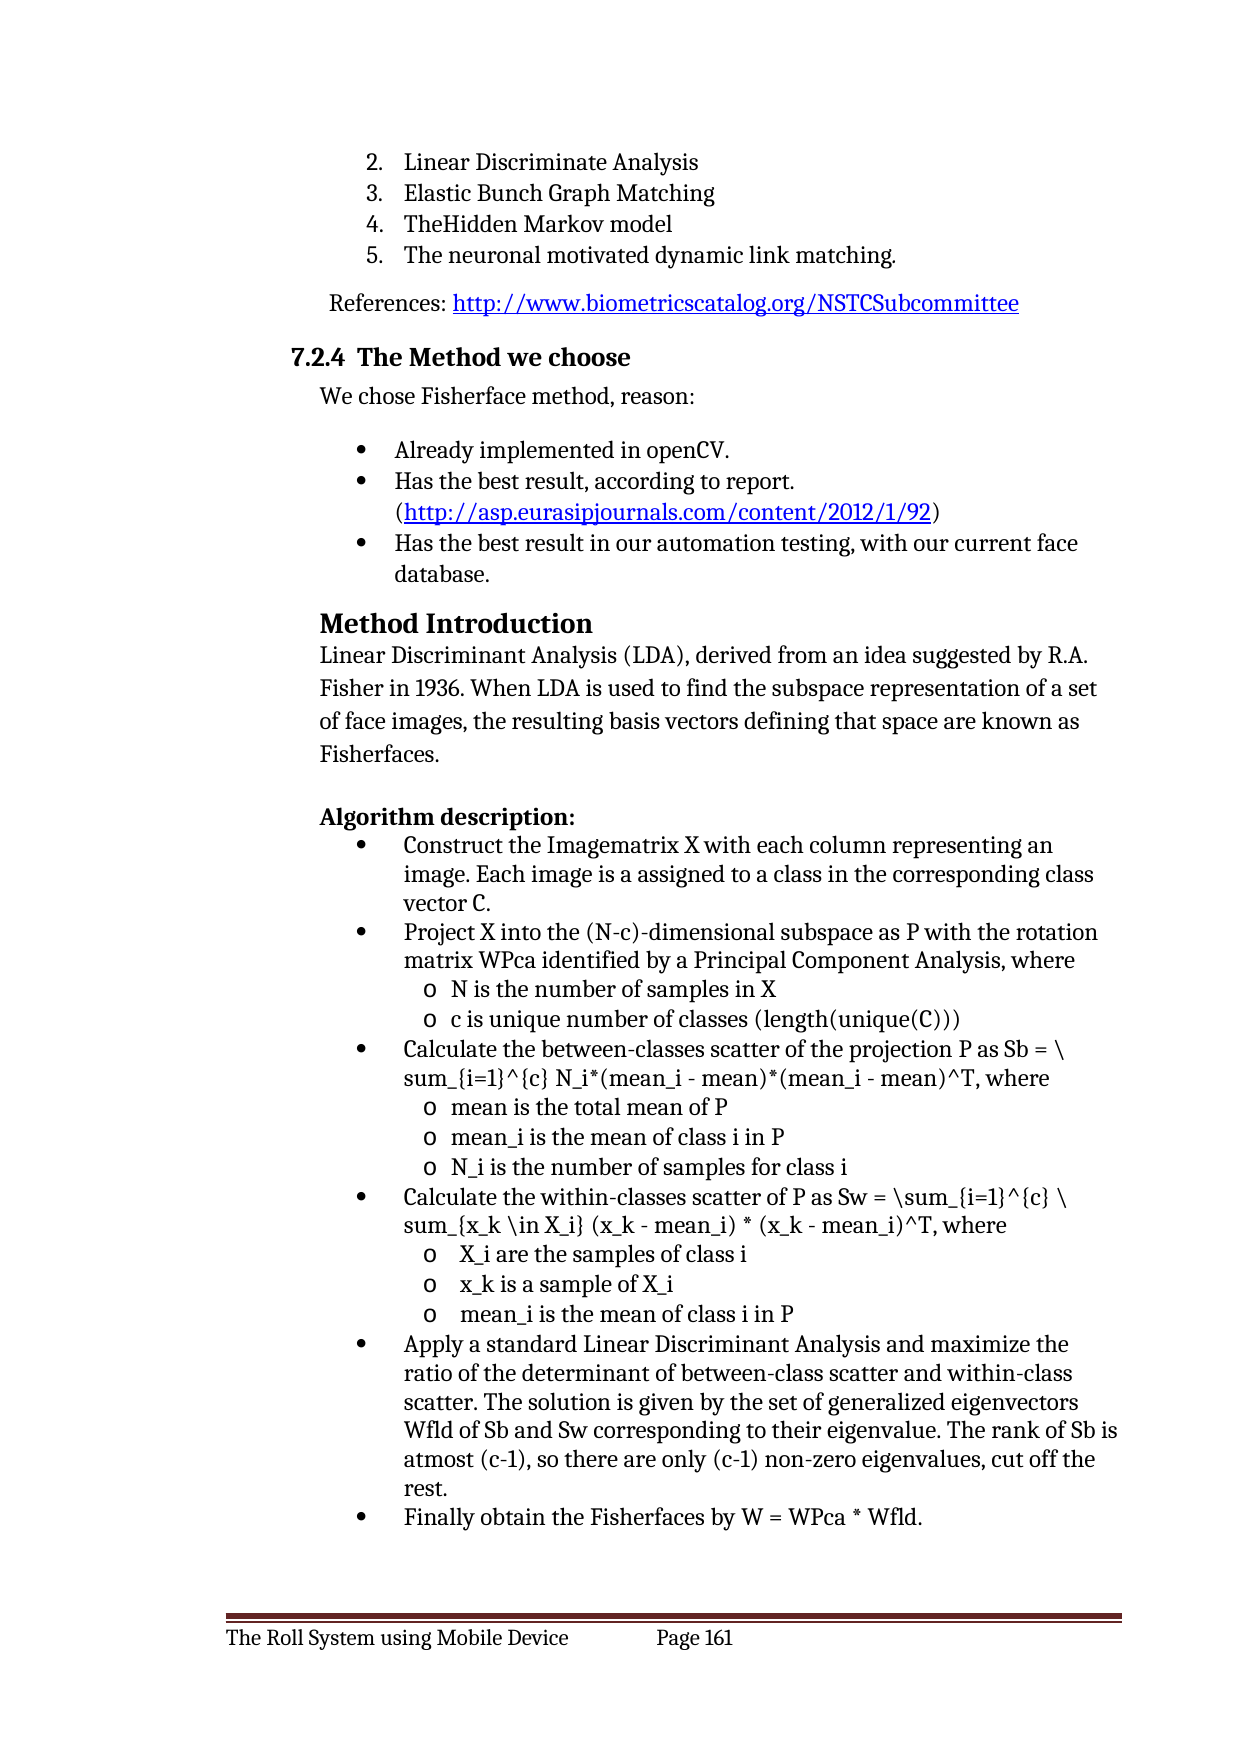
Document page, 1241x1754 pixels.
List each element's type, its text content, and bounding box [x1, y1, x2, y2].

text Method Introduction [319, 608, 1122, 641]
list Already implemented in openCV. [357, 436, 1122, 464]
text Linear Discriminant Analysis (LDA), derived from an idea suggested by R.A. Fisher in 1936. When LDA is used to find the subspace representation of a set of face images, the resulting basis vectors defining that space are known as Fisherfaces. [319, 641, 1122, 769]
list Project X into the (N-c)-dimensional subspace as P with the rotation matrix WPca identified by a Principal Component Analysis, where [357, 917, 1122, 975]
list Has the best result, according to report. (http://asp.eurasipjournals.com/content/2012/1/92) [357, 467, 1122, 527]
list The neuronal motivated dynamic link matching. [366, 241, 1122, 269]
subtitle The Method we choose [291, 342, 1122, 373]
list TheHidden Markov model [366, 210, 1122, 238]
list X_i are the samples of class i [422, 1240, 1122, 1270]
list Calculate the within-classes scatter of P as Sw = \sum_{i=1}^{c} \sum_{x_k \in X_i} (x_k - mean_i) * (x_k - mean_i)^T, where [357, 1182, 1122, 1240]
list Elastic Bunch Graph Matching [366, 179, 1122, 207]
list Calculate the between-classes scatter of the projection P as Sb = \sum_{i=1}^{c} N_i*(mean_i - mean)*(mean_i - mean)^T, where [357, 1035, 1122, 1092]
list Linear Discriminate Analysis [366, 148, 1122, 176]
text We chose Fisherface method, reason: [319, 382, 1122, 411]
list Has the best result in our automation testing, with our current face database. [357, 529, 1122, 589]
text References: http://www.biometricscatalog.org/NSTCSubcommittee [329, 288, 1122, 317]
list mean_i is the mean of class i in P [422, 1122, 1122, 1152]
list N_i is the number of samples for class i [422, 1152, 1122, 1182]
list Construct the Imagematrix X with each column representing an image. Each image is a assigned to a class in the corresponding class vector C. [357, 831, 1122, 917]
list Finally obtain the Fisherfaces by W = WPca * Wfld. [357, 1502, 1122, 1531]
list x_k is a sample of X_i [422, 1270, 1122, 1300]
list mean_i is the mean of class i in P [422, 1300, 1122, 1330]
list Apply a standard Linear Discriminant Analysis and maximize the ratio of the determinant of between-class scatter and within-class scatter. The solution is given by the set of generalized eigenvectors Wfld of Sb and Sw corresponding to their eigenvalue. The rank of Sb is atmost (c-1), so there are only (c-1) non-zero eigenvalues, cut off the rest. [357, 1330, 1122, 1502]
list c is unique number of classes (length(unique(C))) [422, 1005, 1122, 1035]
list N is the number of samples in X [422, 975, 1122, 1005]
list mean is the total mean of P [422, 1092, 1122, 1122]
text Algorithm description: [319, 802, 1122, 831]
